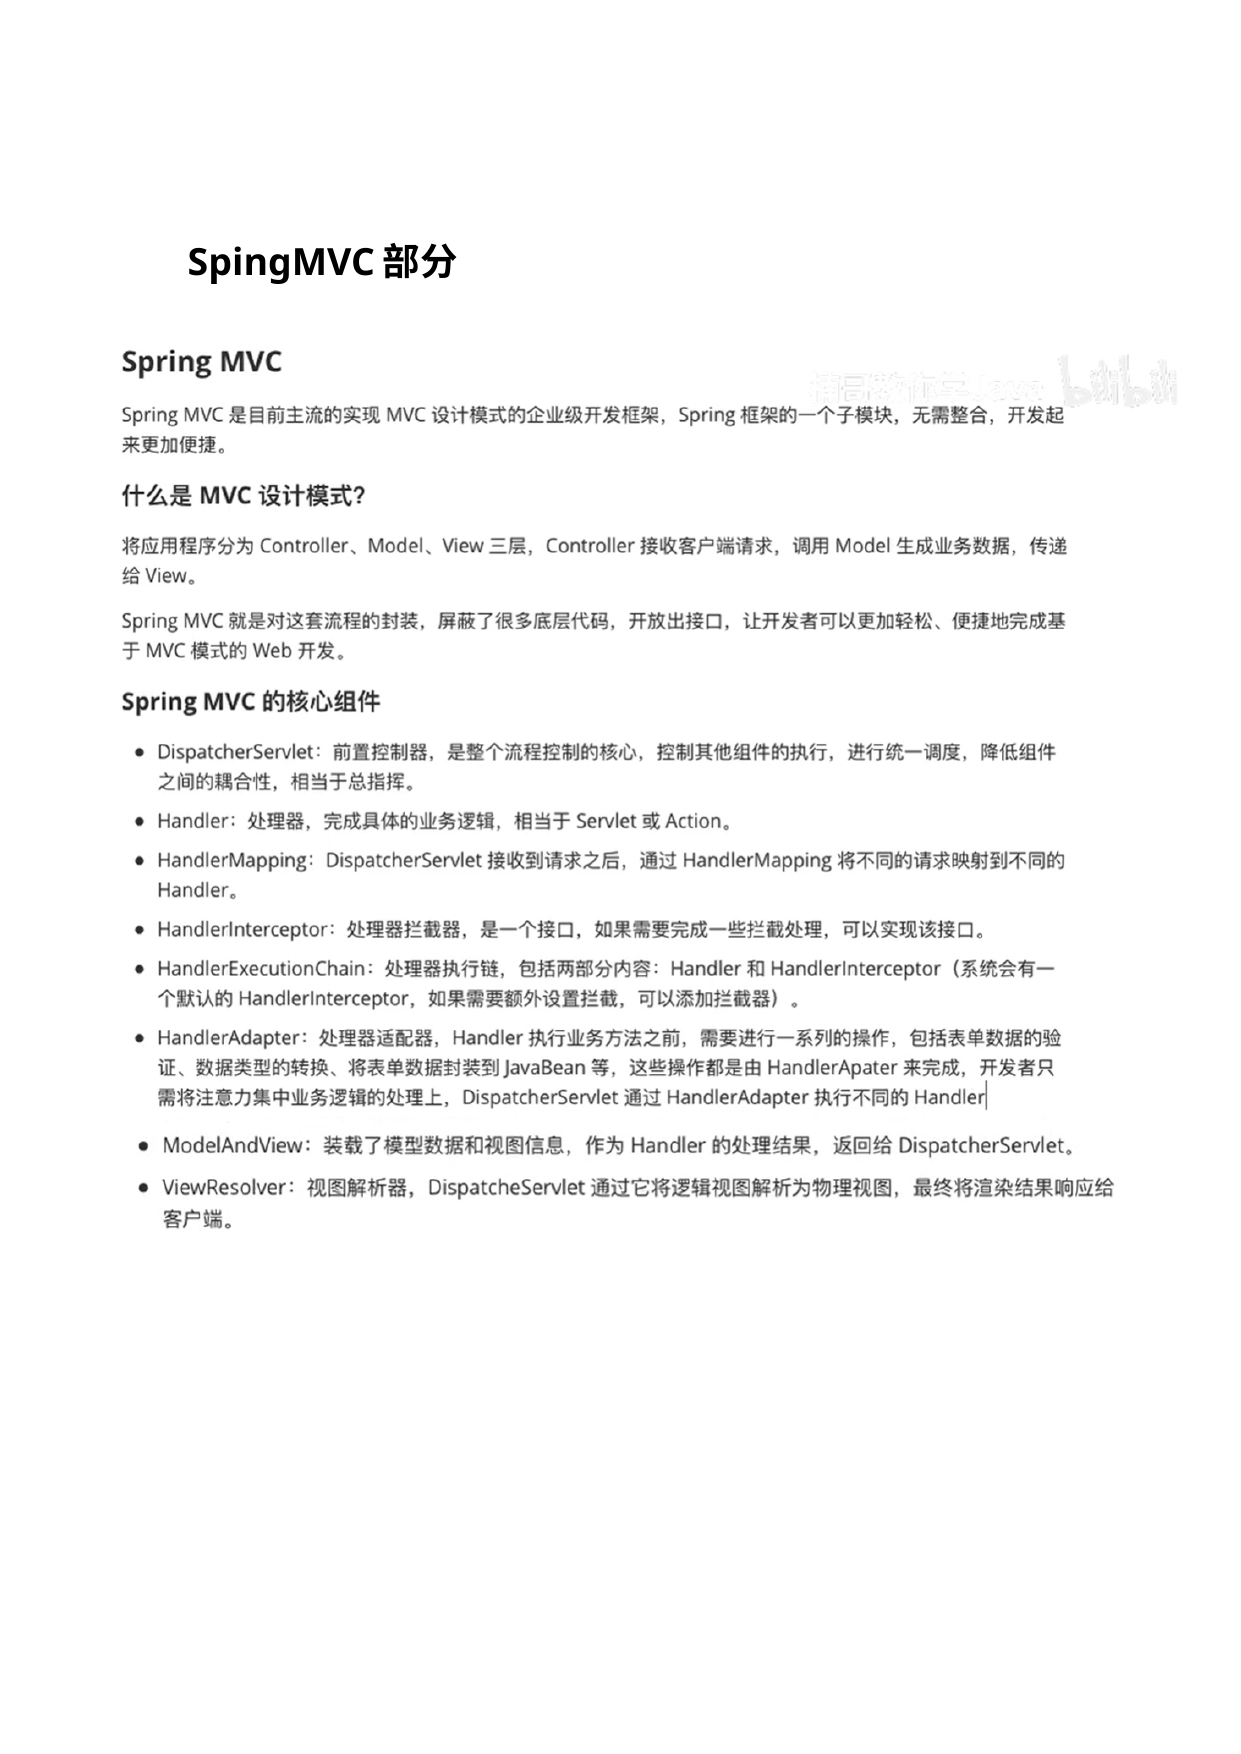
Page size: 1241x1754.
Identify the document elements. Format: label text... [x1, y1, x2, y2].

picture [49, 333, 1191, 1273]
text SpingMVC部分 [187, 227, 1053, 292]
